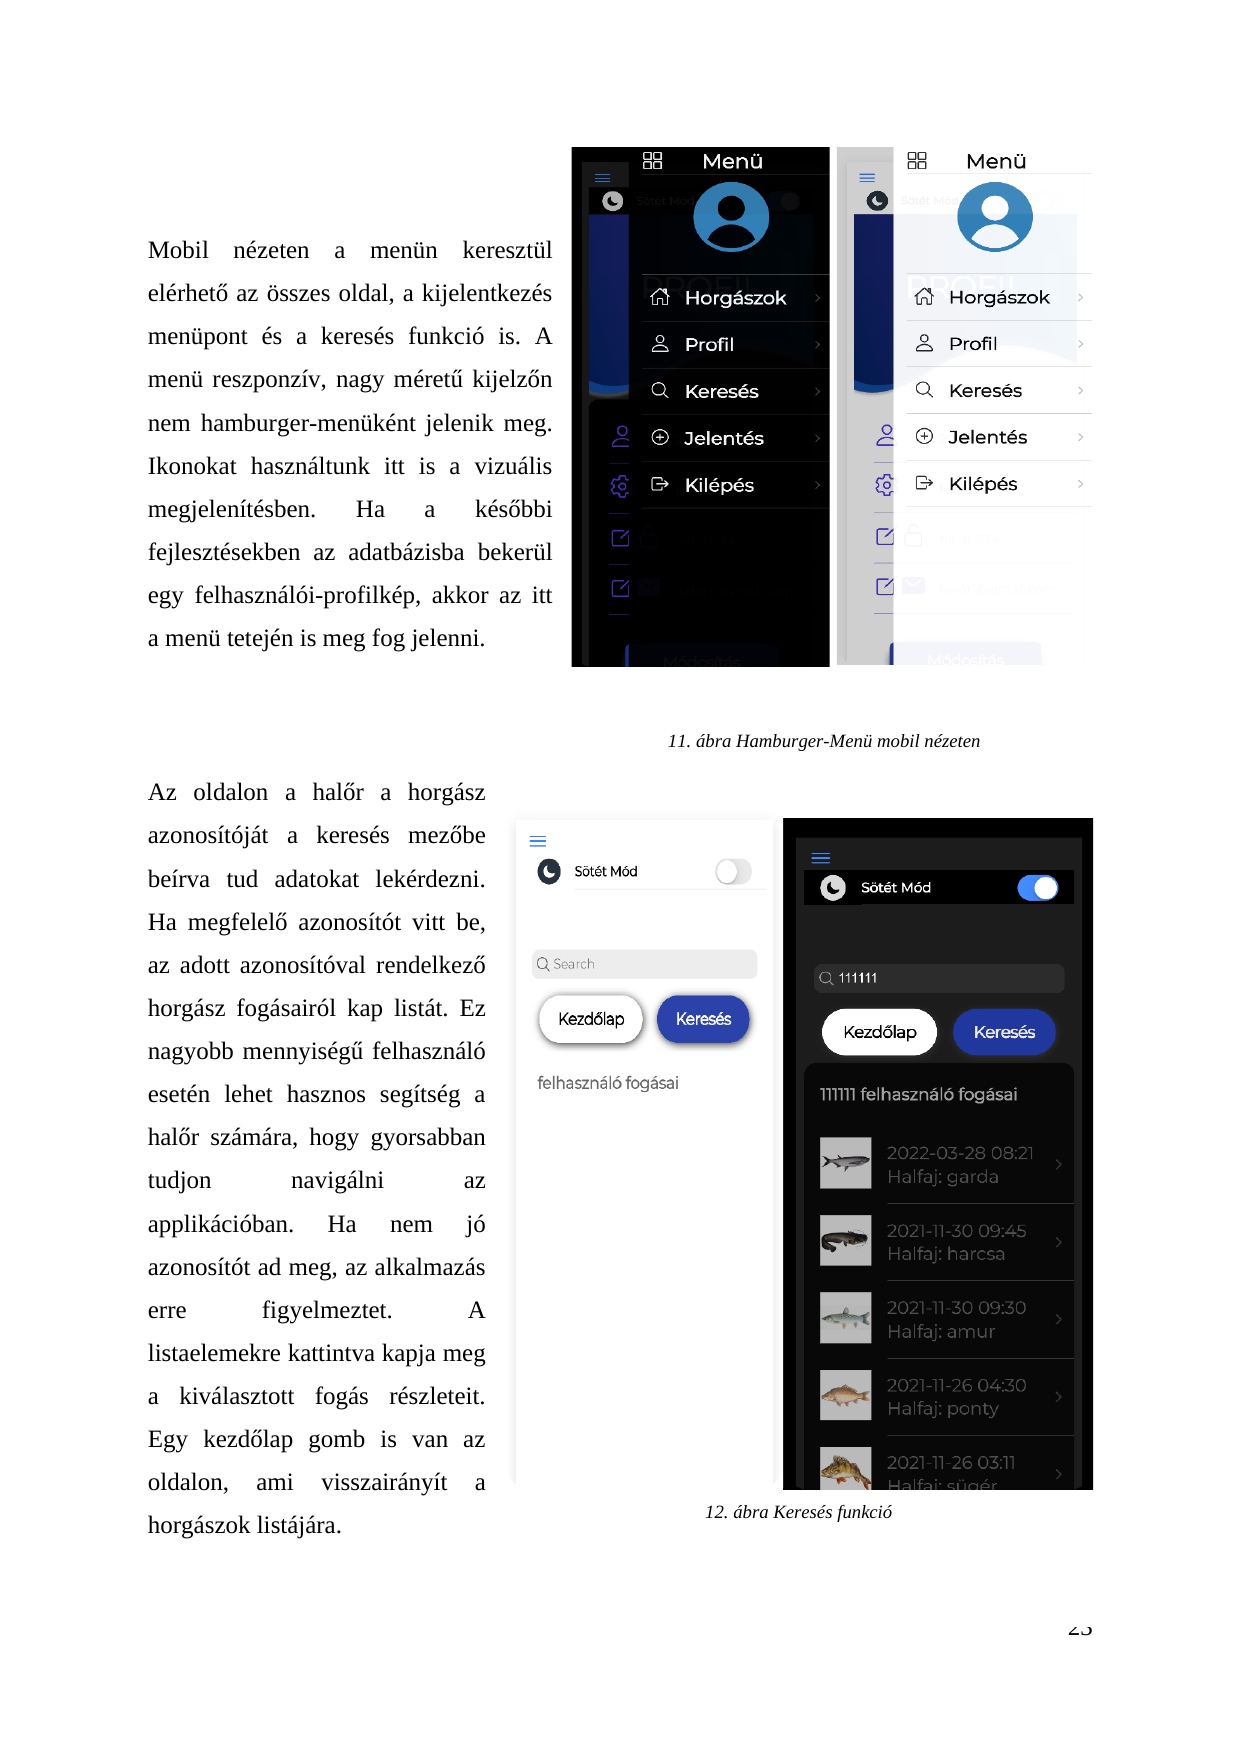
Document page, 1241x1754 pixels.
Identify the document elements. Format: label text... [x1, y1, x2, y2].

picture [504, 800, 1094, 1490]
picture [571, 147, 830, 667]
picture [836, 147, 1093, 665]
text Mobil nézeten a menün keresztül elérhető az összes oldal, a kijelentkezés menüpont és a keresés funkció is. A menü reszponzív, nagy méretű kijelzőn nem hamburger-menüként jelenik meg. Ikonokat használtunk itt is a vizuális megjelenítésben. Ha a későbbi fejlesztésekben az adatbázisba bekerül egy felhasználói-profilkép, akkor az itt a menü tetején is meg fog jelenni. [148, 235, 571, 652]
